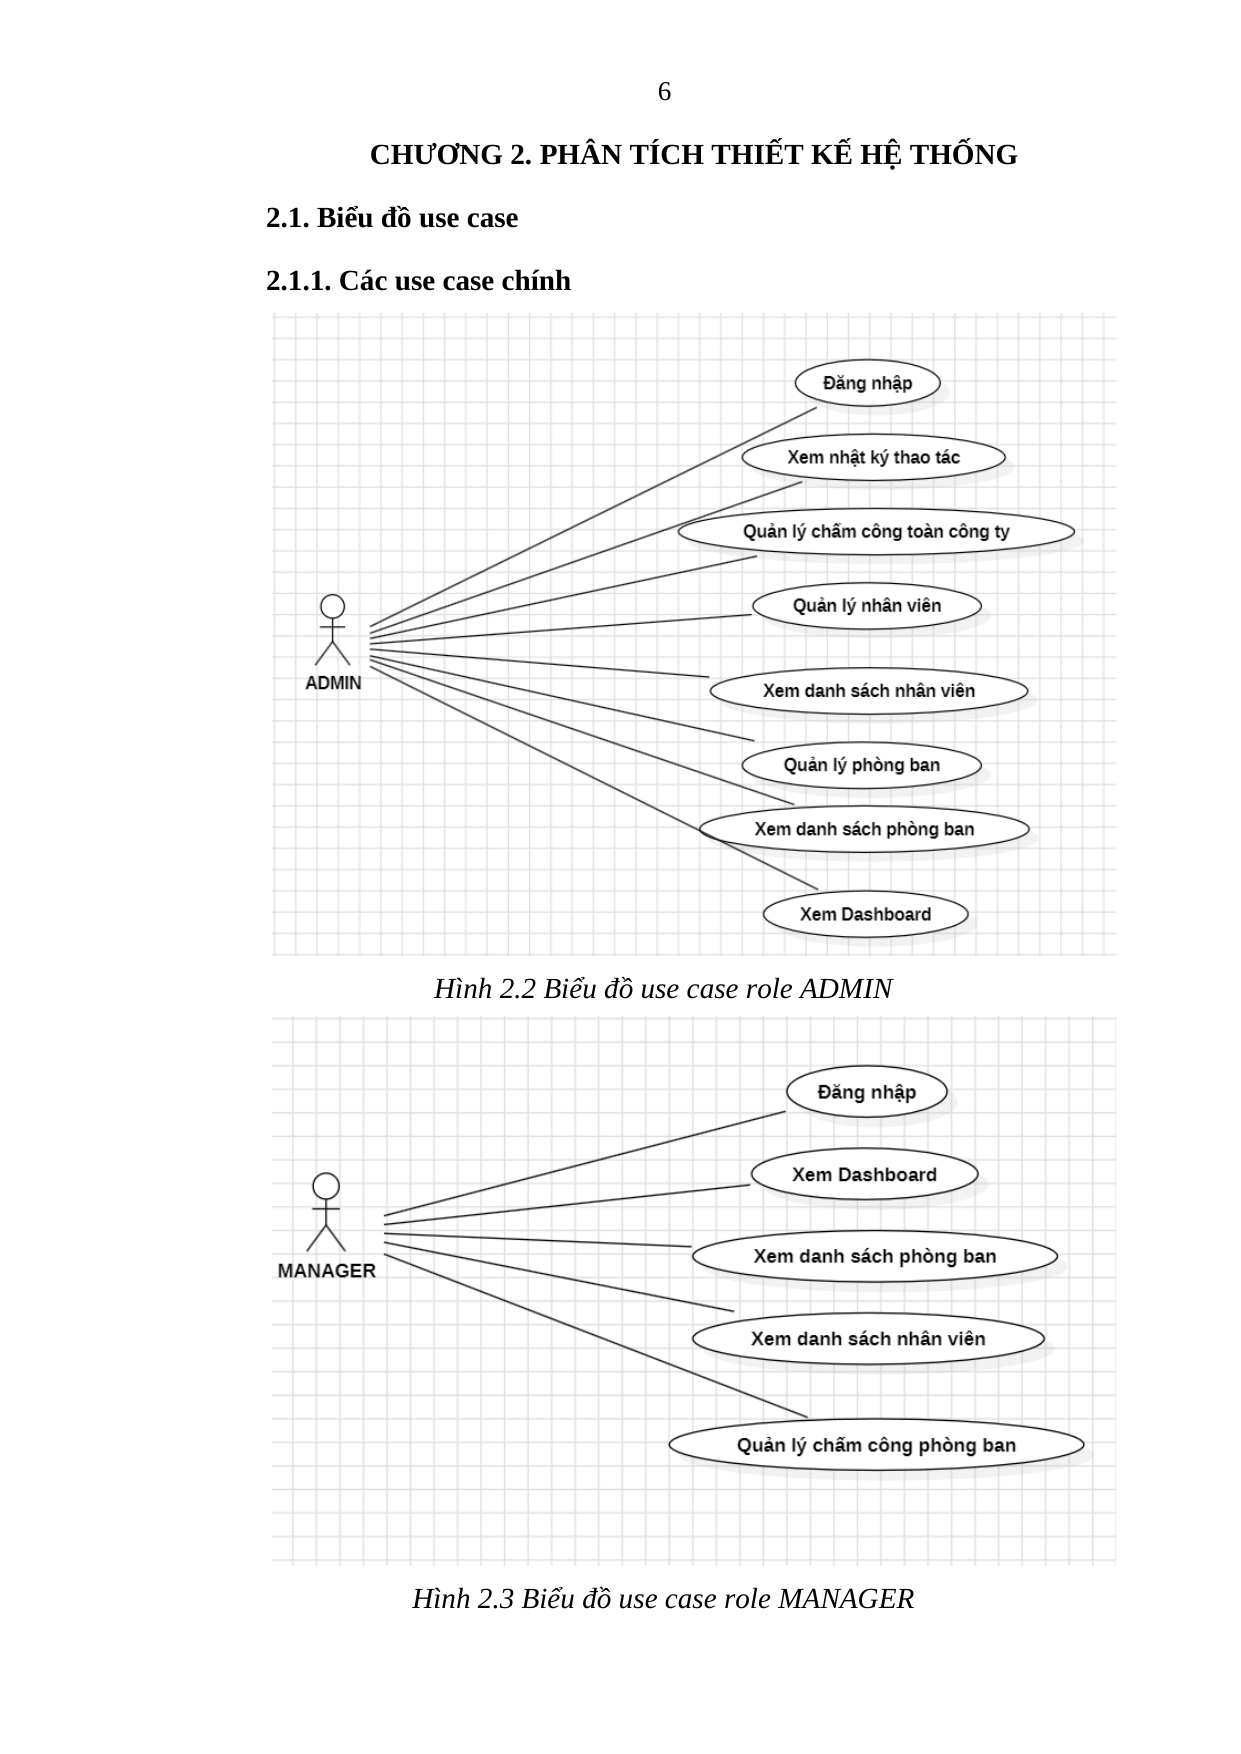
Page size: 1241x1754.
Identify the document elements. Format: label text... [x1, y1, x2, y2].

subtitle Các use case chính [207, 263, 1122, 296]
subtitle Biểu đồ use case [207, 200, 1122, 234]
subtitle PHÂN TÍCH THIẾT KẾ HỆ THỐNG [207, 137, 1122, 171]
picture [271, 313, 1117, 956]
picture [271, 1016, 1117, 1566]
